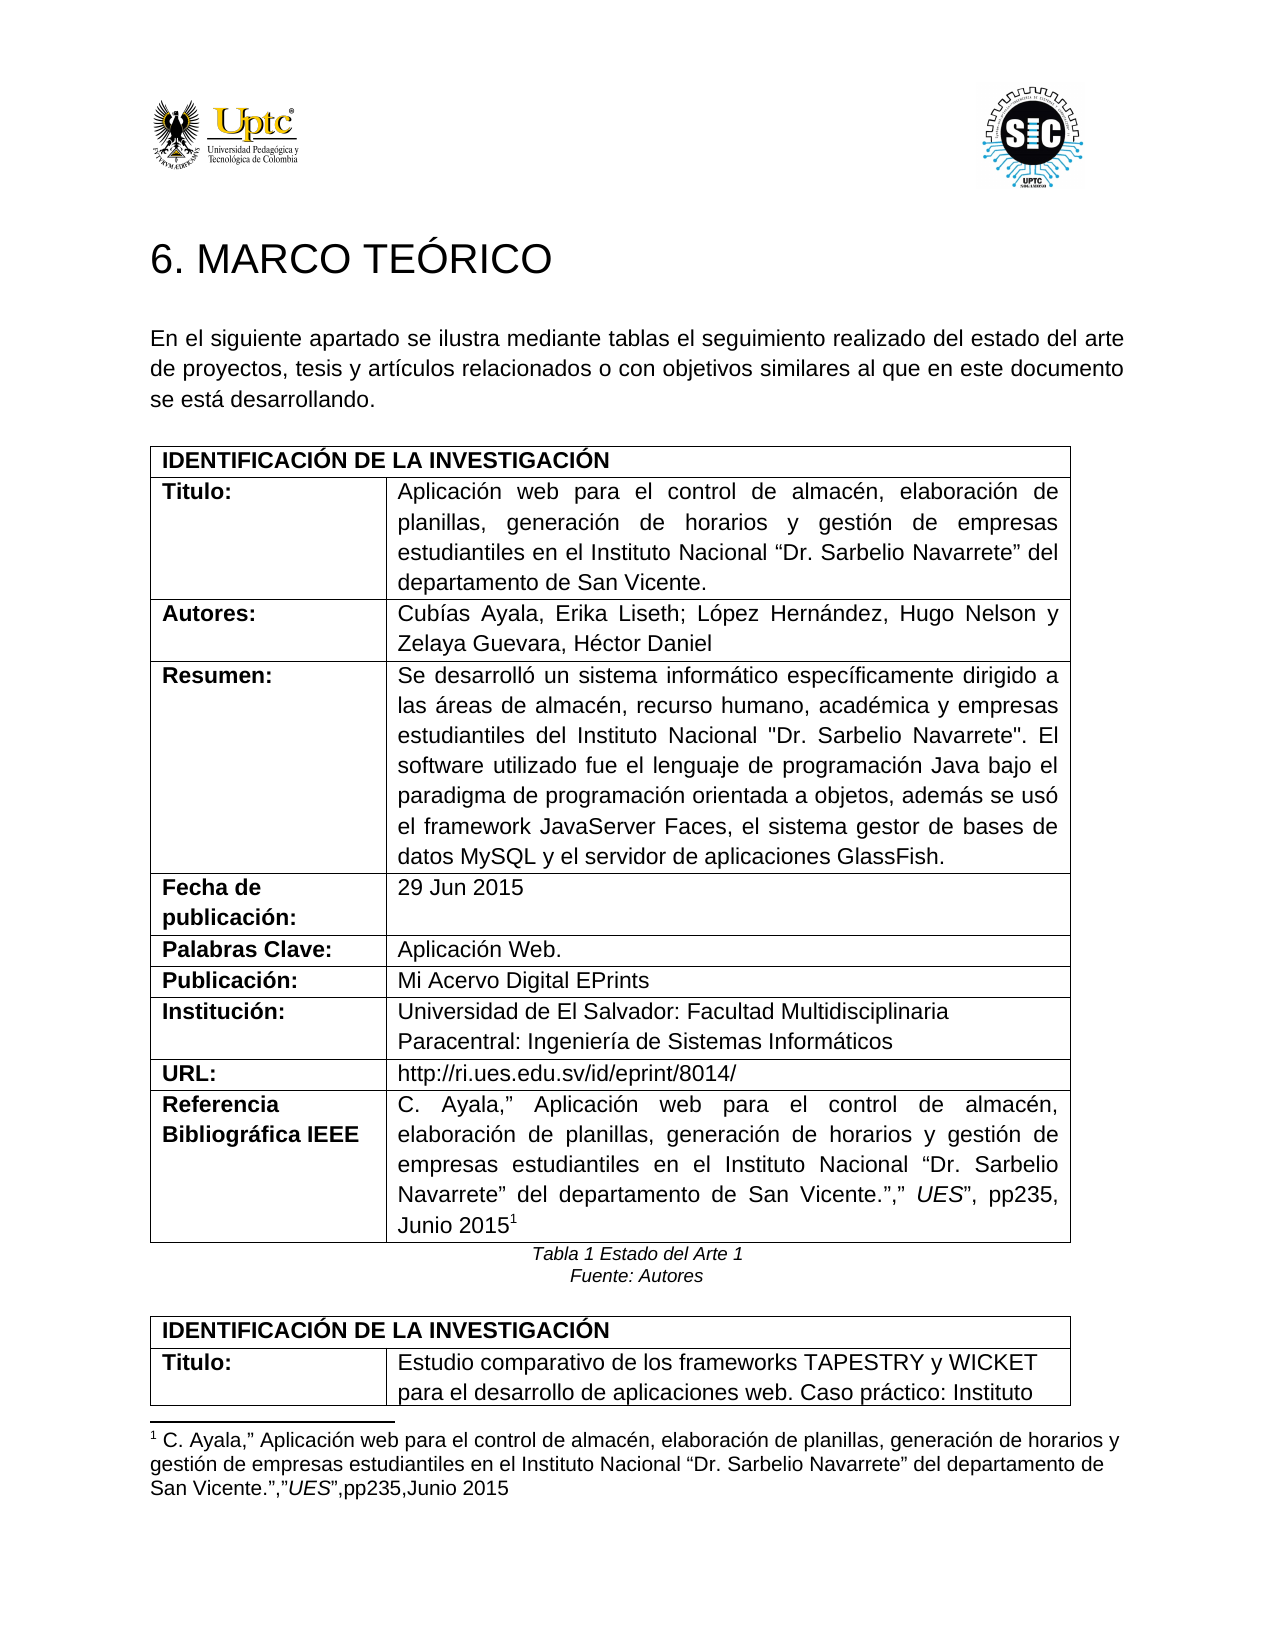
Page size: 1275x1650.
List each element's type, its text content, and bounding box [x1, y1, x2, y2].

table_cell URL: [151, 1060, 386, 1090]
table_cell Publicación: [151, 967, 386, 997]
table_cell Fecha de publicación: [151, 874, 386, 934]
table_header IDENTIFICACIÓN DE LA INVESTIGACIÓN [151, 1317, 1070, 1347]
table_cell Institución: [151, 998, 386, 1058]
table_cell Mi Acervo Digital EPrints [387, 967, 1070, 997]
table_cell Palabras Clave: [151, 936, 386, 966]
table_header IDENTIFICACIÓN DE LA INVESTIGACIÓN [151, 447, 1070, 477]
text Fuente: Autores [150, 1264, 1125, 1286]
table_cell Aplicación Web. [387, 936, 1070, 966]
table_cell Resumen: [151, 662, 386, 873]
table_cell Se desarrolló un sistema informático específicamente dirigido a las áreas de almacén, recurso humano, académica y empresas estudiantiles del Instituto Nacional "Dr. Sarbelio Navarrete". El software utilizado fue el lenguaje de programación Java bajo el paradigma de programación orientada a objetos, además se usó el framework JavaServer Faces, el sistema gestor de bases de datos MySQL y el servidor de aplicaciones GlassFish. [387, 662, 1070, 873]
table_cell Referencia Bibliográfica IEEE [151, 1091, 386, 1242]
table_cell Aplicación web para el control de almacén, elaboración de planillas, generación de horarios y gestión de empresas estudiantiles en el Instituto Nacional “Dr. Sarbelio Navarrete” del departamento de San Vicente. [387, 478, 1070, 599]
text Tabla 1 Estado del Arte 1 [150, 1243, 1125, 1264]
picture [976, 82, 1086, 189]
subtitle 6. MARCO TEÓRICO [150, 234, 1125, 282]
table_cell http://ri.ues.edu.sv/id/eprint/8014/ [387, 1060, 1070, 1090]
table_cell Cubías Ayala, Erika Liseth; López Hernández, Hugo Nelson y Zelaya Guevara, Héctor Daniel [387, 600, 1070, 661]
table_cell Universidad de El Salvador: Facultad Multidisciplinaria Paracentral: Ingeniería de Sistemas Informáticos [387, 998, 1070, 1058]
table_cell Estudio comparativo de los frameworks TAPESTRY y WICKET para el desarrollo de aplicaciones web. Caso práctico: Instituto Particular San Gabriel [387, 1349, 1070, 1405]
text En el siguiente apartado se ilustra mediante tablas el seguimiento realizado del estado del arte de proyectos, tesis y artículos relacionados o con objetivos similares al que en este documento se está desarrollando. [150, 325, 1125, 412]
table_cell Titulo: [151, 1349, 386, 1405]
table_cell 29 Jun 2015 [387, 874, 1070, 934]
table_cell Titulo: [151, 478, 386, 599]
table_cell C. Ayala,” Aplicación web para el control de almacén, elaboración de planillas, generación de horarios y gestión de empresas estudiantiles en el Instituto Nacional “Dr. Sarbelio Navarrete” del departamento de San Vicente.”,” UES”, pp235, Junio 2015 [387, 1091, 1070, 1242]
picture [150, 75, 301, 189]
table_cell Autores: [151, 600, 386, 661]
